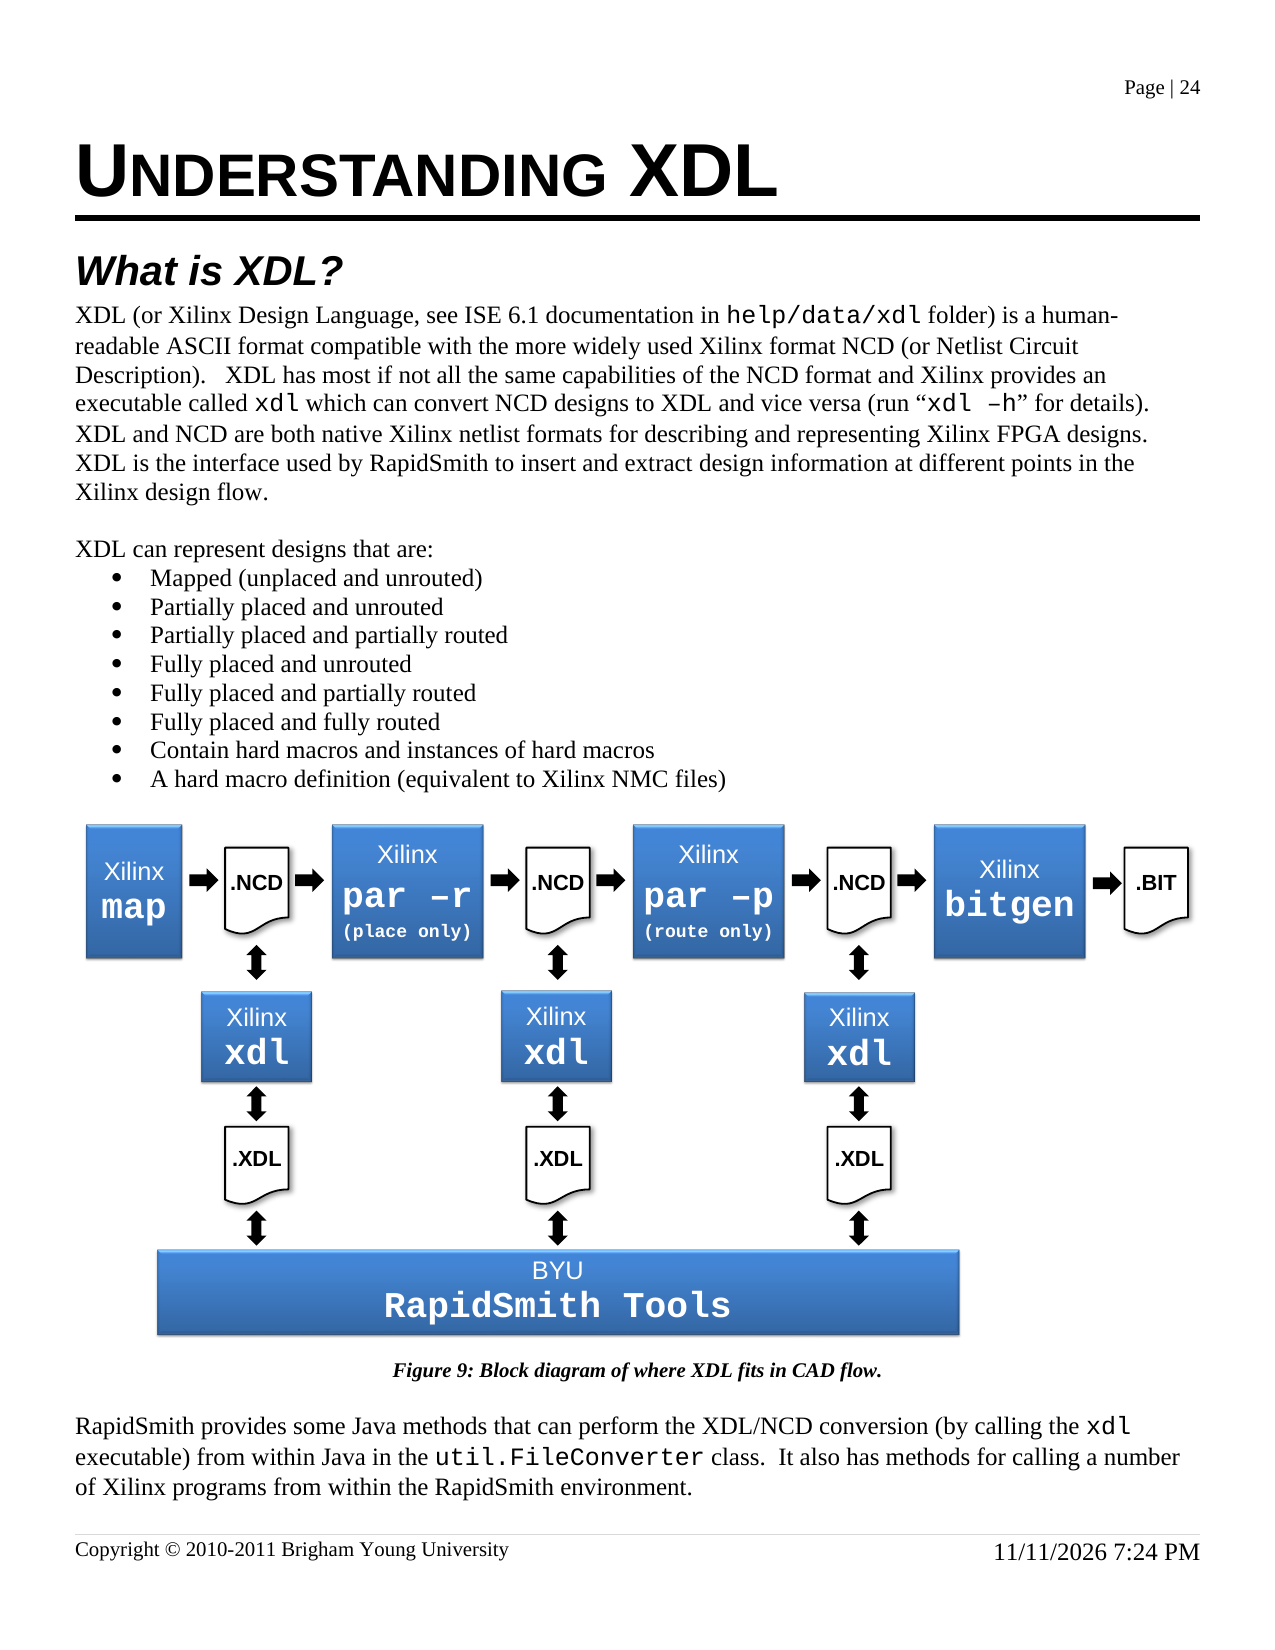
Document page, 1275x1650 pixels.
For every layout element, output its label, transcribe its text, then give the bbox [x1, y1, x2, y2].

text XDL can represent designs that are: [75, 534, 1200, 563]
subtitle Understanding XDL [75, 126, 1200, 215]
list Contain hard macros and instances of hard macros [112, 736, 1200, 764]
list A hard macro definition (equivalent to Xilinx NMC files) [112, 764, 1200, 793]
subtitle What is XDL? [75, 246, 1200, 294]
list Partially placed and partially routed [112, 621, 1200, 649]
text RapidSmith provides some Java methods that can perform the XDL/NCD conversion (by calling the xdl executable) from within Java in the util.FileConverter class. It also has methods for calling a number of Xilinx programs from within the RapidSmith environment. [75, 1411, 1200, 1501]
list Fully placed and partially routed [112, 678, 1200, 707]
list Mapped (unplaced and unrouted) [112, 563, 1200, 592]
list Fully placed and unrouted [112, 649, 1200, 678]
list Fully placed and fully routed [112, 707, 1200, 736]
list Partially placed and unrouted [112, 592, 1200, 621]
text XDL (or Xilinx Design Language, see ISE 6.1 documentation in help/data/xdl folder) is a human-readable ASCII format compatible with the more widely used Xilinx format NCD (or Netlist Circuit Description). XDL has most if not all the same capabilities of the NCD format and Xilinx provides an executable called xdl which can convert NCD designs to XDL and vice versa (run “xdl –h” for details). XDL and NCD are both native Xilinx netlist formats for describing and representing Xilinx FPGA designs. XDL is the interface used by RapidSmith to insert and extract design information at different points in the Xilinx design flow. [75, 300, 1200, 506]
